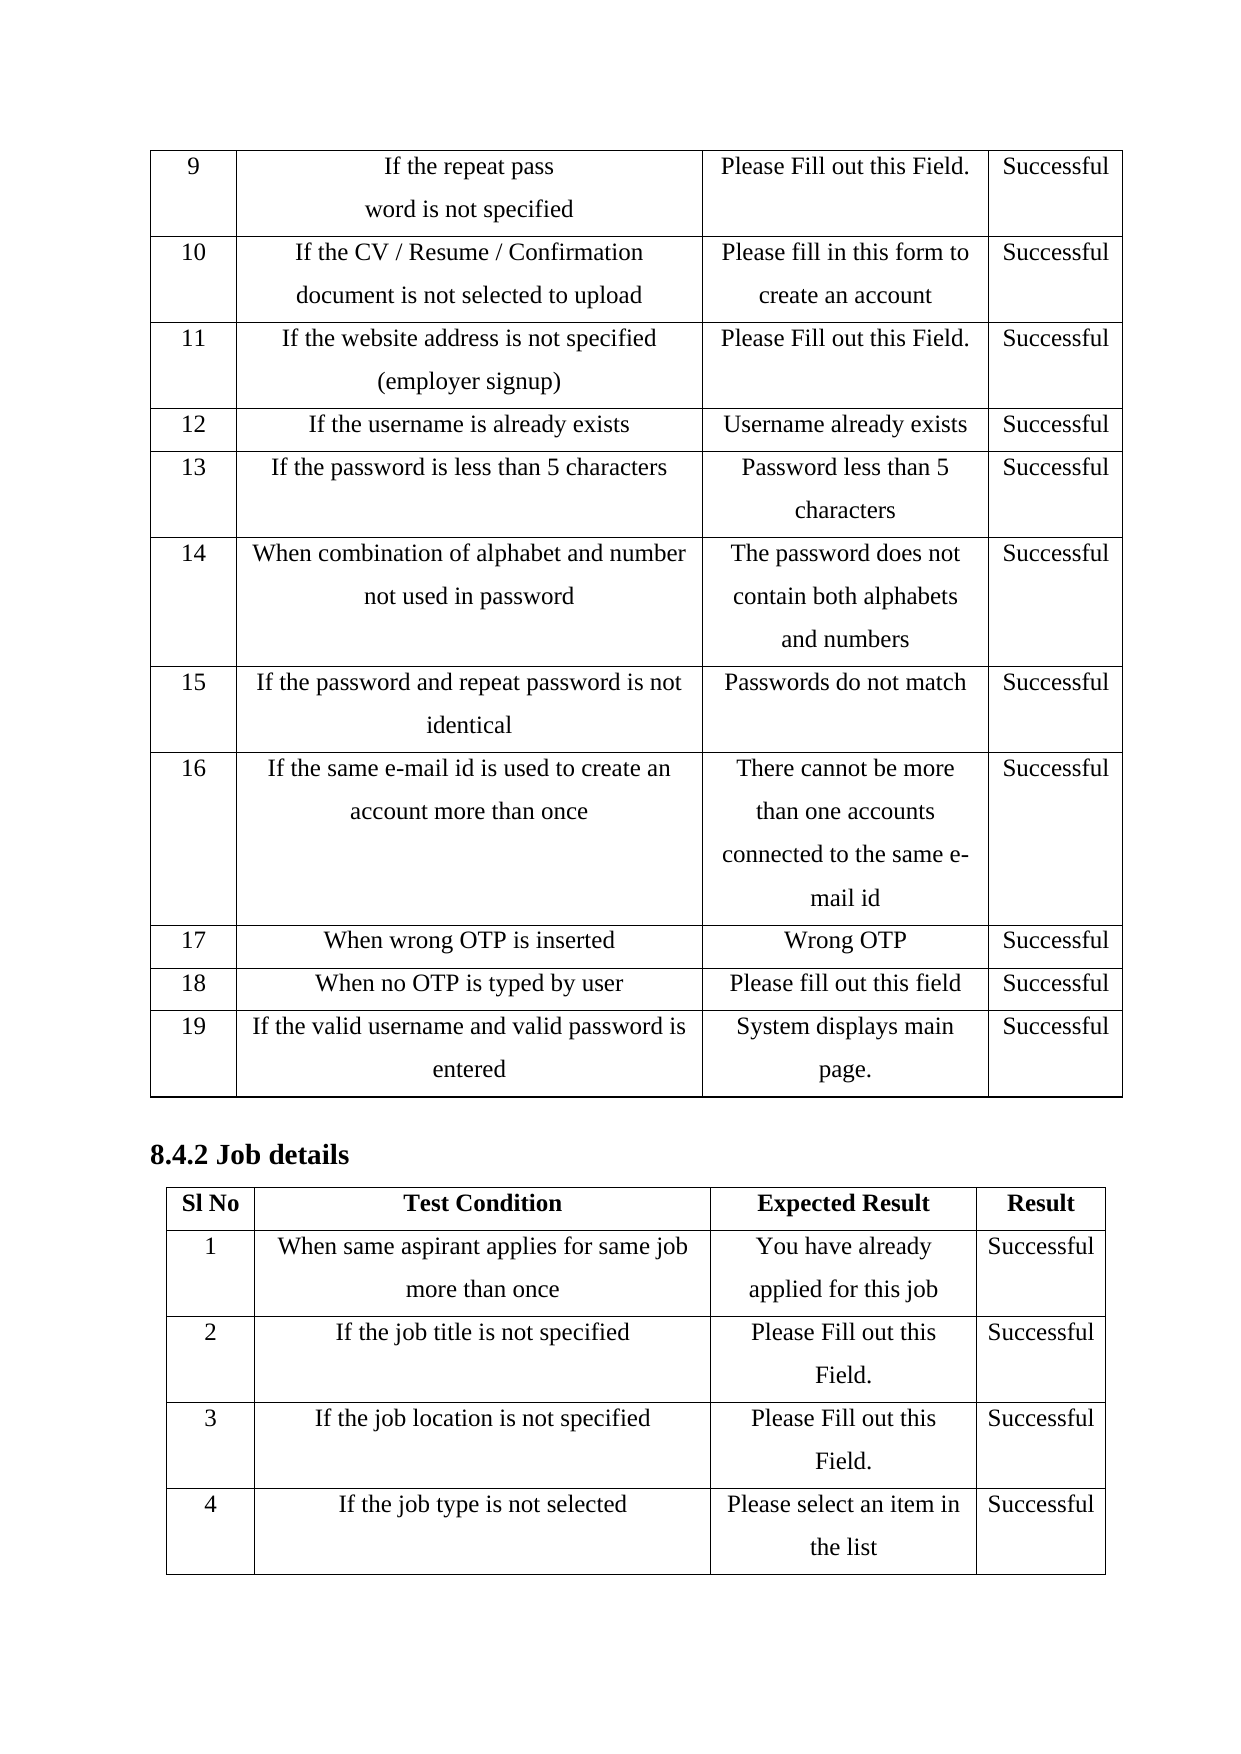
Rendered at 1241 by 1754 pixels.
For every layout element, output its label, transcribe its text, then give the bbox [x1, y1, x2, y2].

table_cell If the CV / Resume / Confirmation document is not selected to upload [237, 237, 702, 322]
table_cell Successful [989, 323, 1122, 408]
table_cell When combination of alphabet and number not used in password [237, 538, 702, 666]
table_cell Username already exists [703, 409, 988, 451]
table_cell If the valid username and valid password is entered [237, 1011, 702, 1096]
table_cell System displays main page. [703, 1011, 988, 1096]
table_cell Please Fill out this Field. [711, 1317, 976, 1402]
table_header Sl No [167, 1188, 254, 1230]
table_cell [711, 1489, 976, 1574]
table_cell Successful [989, 237, 1122, 322]
table_cell Successful [989, 969, 1122, 1010]
table_cell 2 [167, 1317, 254, 1402]
table_cell Successful [977, 1317, 1105, 1402]
table_cell Please fill in this form to create an account [703, 237, 988, 322]
table_cell If the password is less than 5 characters [237, 452, 702, 537]
table_cell When no OTP is typed by user [237, 969, 702, 1010]
table_cell Password less than 5 characters [703, 452, 988, 537]
table_cell If the job type is not selected [255, 1489, 710, 1574]
table_cell Successful [989, 452, 1122, 537]
table_cell 4 [167, 1489, 254, 1574]
table_cell Successful [977, 1489, 1105, 1574]
table_cell Please fill out this field [703, 969, 988, 1010]
table_cell 18 [151, 969, 236, 1010]
table_cell When same aspirant applies for same job more than once [255, 1231, 710, 1316]
table_cell If the same e-mail id is used to create an account more than once [237, 753, 702, 924]
table_cell Successful [989, 926, 1122, 967]
table_cell Successful [977, 1403, 1105, 1488]
table_cell If the job title is not specified [255, 1317, 710, 1402]
table_cell Please Fill out this Field. [703, 323, 988, 408]
table_cell If the username is already exists [237, 409, 702, 451]
table_cell The password does not contain both alphabets and numbers [703, 538, 988, 666]
table_cell 17 [151, 926, 236, 967]
table_cell Please Fill out this Field. [711, 1403, 976, 1488]
table_cell 9 [151, 151, 236, 236]
table_cell If the website address is not specified (employer signup) [237, 323, 702, 408]
table_cell 3 [167, 1403, 254, 1488]
table_header Expected Result [711, 1188, 976, 1230]
table_cell Successful [989, 151, 1122, 236]
table_cell 10 [151, 237, 236, 322]
table_cell If the password and repeat password is not identical [237, 667, 702, 752]
table_cell Wrong OTP [703, 926, 988, 967]
table_cell 16 [151, 753, 236, 924]
table_cell 12 [151, 409, 236, 451]
text 8.4.2 Job details [150, 1137, 1122, 1171]
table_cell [703, 151, 988, 236]
table_cell 11 [151, 323, 236, 408]
table_header Test Condition [255, 1188, 710, 1230]
table_cell Successful [989, 1011, 1122, 1096]
table_cell If the repeat pass word is not specified [237, 151, 702, 236]
table_cell 14 [151, 538, 236, 666]
table_cell When wrong OTP is inserted [237, 926, 702, 967]
table_cell You have already applied for this job [711, 1231, 976, 1316]
table_cell Passwords do not match [703, 667, 988, 752]
table_cell Successful [989, 753, 1122, 924]
table_cell 19 [151, 1011, 236, 1096]
table_cell Successful [989, 538, 1122, 666]
table_cell If the job location is not specified [255, 1403, 710, 1488]
table_cell Successful [977, 1231, 1105, 1316]
table_cell Successful [989, 667, 1122, 752]
table_cell There cannot be more than one accounts connected to the same e-mail id [703, 753, 988, 924]
table_cell 1 [167, 1231, 254, 1316]
table_cell Successful [989, 409, 1122, 451]
table_cell 13 [151, 452, 236, 537]
table_header Result [977, 1188, 1105, 1230]
table_cell 15 [151, 667, 236, 752]
